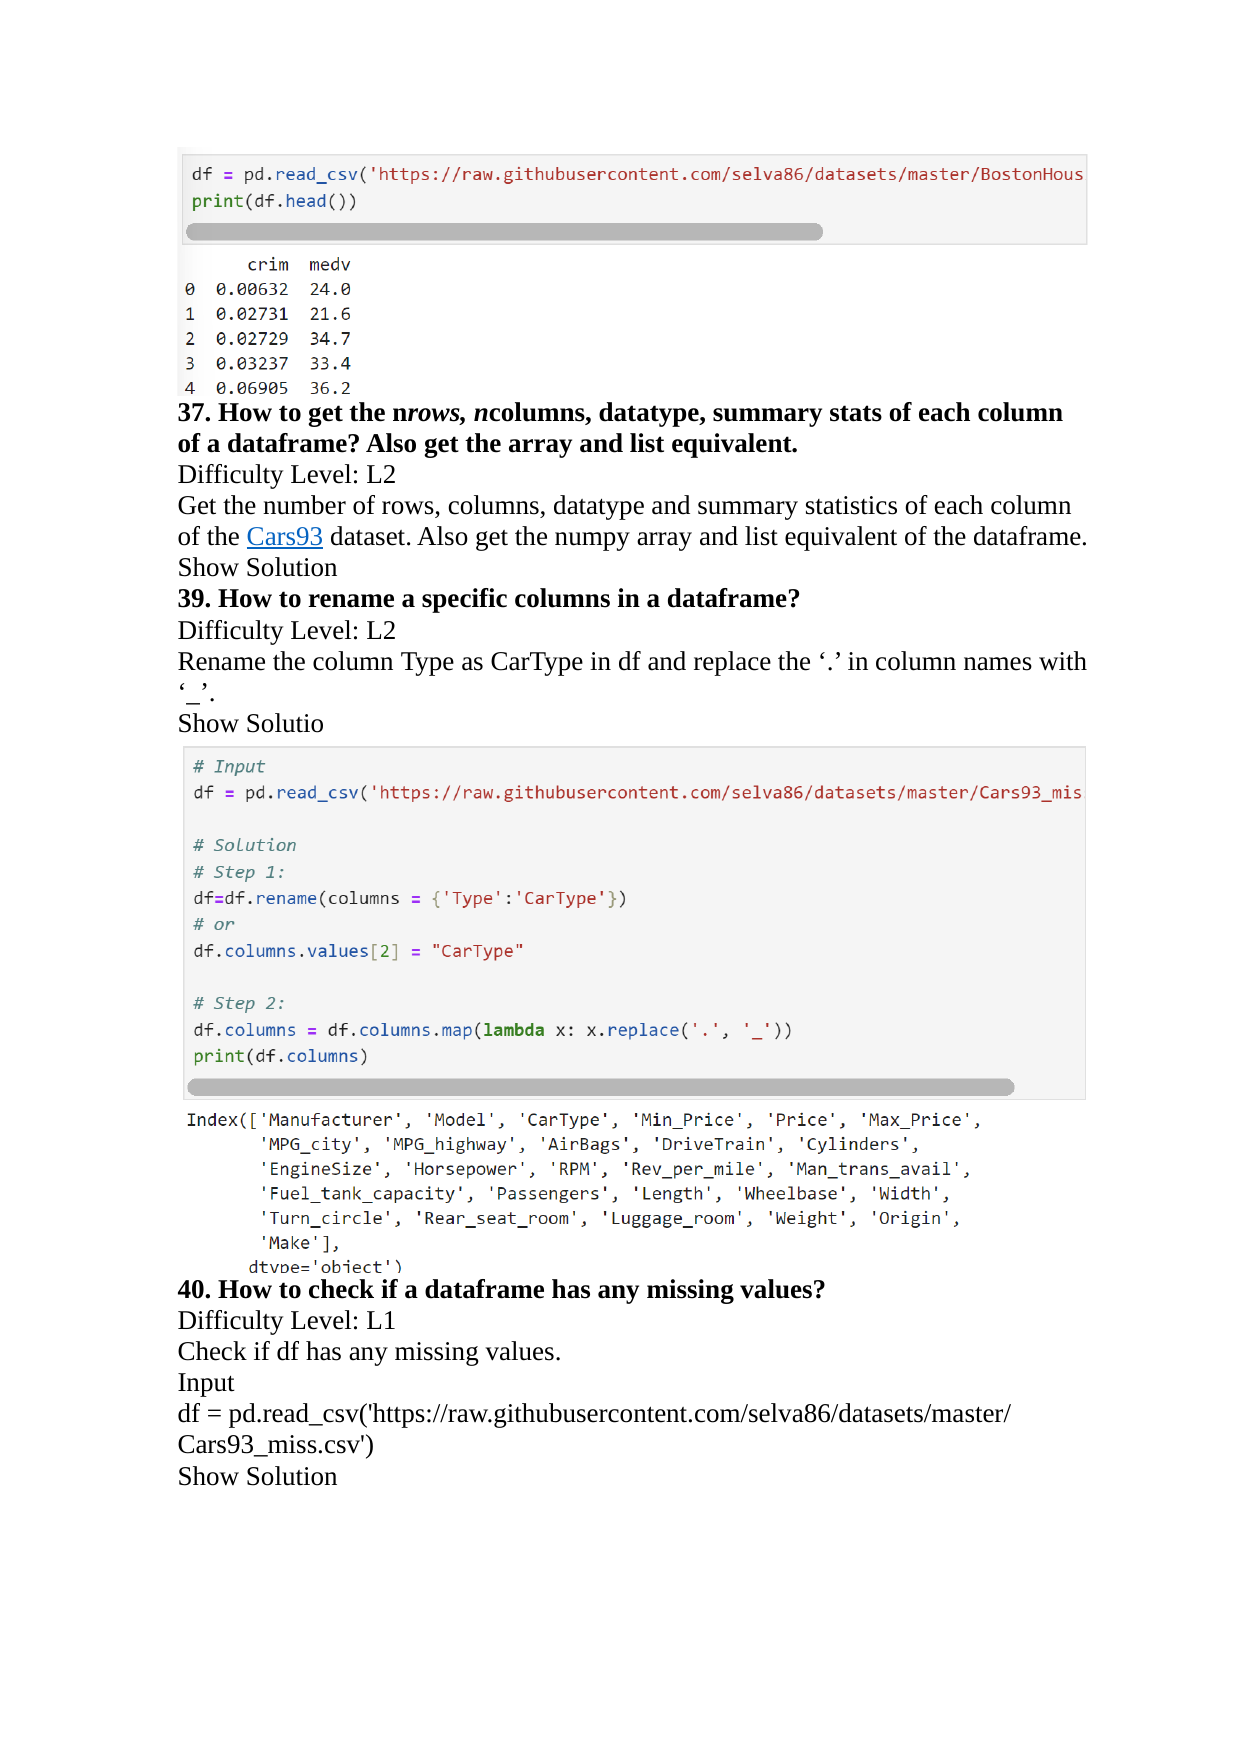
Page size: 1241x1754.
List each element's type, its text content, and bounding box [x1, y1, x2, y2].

text Difficulty Level: L2 [177, 614, 1092, 645]
text Difficulty Level: L1 [177, 1304, 1092, 1335]
text df = pd.read_csv('https://raw.githubusercontent.com/selva86/datasets/master/Cars93_miss.csv') [177, 1397, 1092, 1459]
text Get the number of rows, columns, datatype and summary statistics of each column of the Cars93 dataset. Also get the numpy array and list equivalent of the dataframe. [177, 489, 1092, 551]
text Rename the column Type as CarType in df and replace the ‘.’ in column names with ‘_’. [177, 645, 1092, 707]
text 39. How to rename a specific columns in a dataframe? [177, 583, 1092, 614]
text Show Solutio [177, 707, 1092, 738]
text Show Solution [177, 1459, 1092, 1491]
text 37. How to get the nrows, ncolumns, datatype, summary stats of each column of a dataframe? Also get the array and list equivalent. [177, 396, 1092, 458]
text Input [177, 1366, 1092, 1397]
text Show Solution [177, 551, 1092, 583]
text 40. How to check if a dataframe has any missing values? [177, 1273, 1092, 1304]
text Check if df has any missing values. [177, 1335, 1092, 1366]
text Difficulty Level: L2 [177, 458, 1092, 489]
picture [177, 147, 1093, 396]
picture [177, 738, 1093, 1273]
